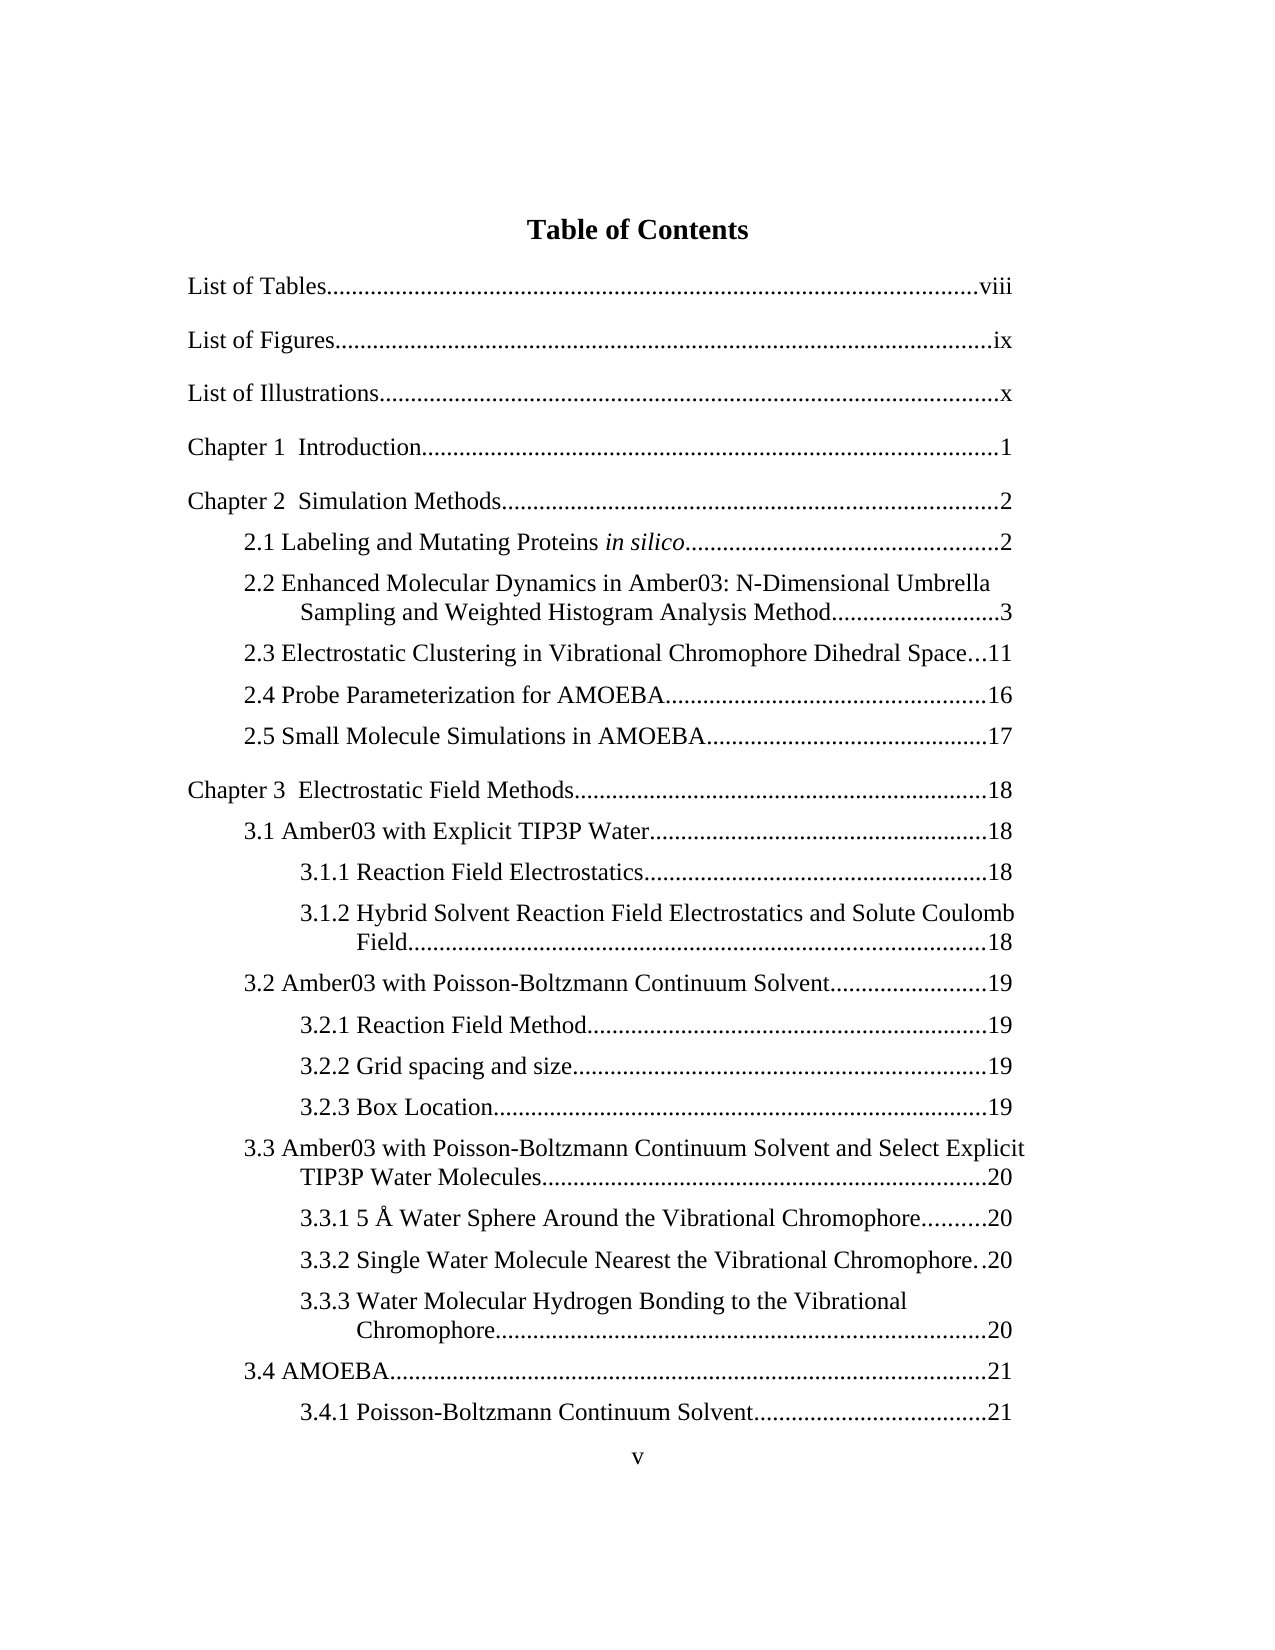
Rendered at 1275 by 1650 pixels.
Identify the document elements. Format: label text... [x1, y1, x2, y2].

text 3.3.3 Water Molecular Hydrogen Bonding to the Vibrational Chromophore 20 [300, 1286, 1050, 1343]
text Chapter 1 Introduction 1 [187, 432, 1050, 461]
text Chapter 3 Electrostatic Field Methods 18 [187, 775, 1050, 803]
text List of Figures ix [187, 325, 1050, 353]
text 2.5 Small Molecule Simulations in AMOEBA 17 [244, 721, 1050, 750]
text 3.2.1 Reaction Field Method 19 [300, 1010, 1050, 1038]
text 3.4 AMOEBA 21 [244, 1356, 1050, 1385]
text 3.1.1 Reaction Field Electrostatics 18 [300, 857, 1050, 886]
text 3.1.2 Hybrid Solvent Reaction Field Electrostatics and Solute Coulomb Field 18 [300, 898, 1050, 956]
text 2.3 Electrostatic Clustering in Vibrational Chromophore Dihedral Space 11 [244, 638, 1050, 667]
text 2.4 Probe Parameterization for AMOEBA 16 [244, 680, 1050, 708]
text Chapter 2 Simulation Methods 2 [187, 486, 1050, 515]
text List of Tables viii [187, 271, 1050, 300]
text List of Illustrations x [187, 378, 1050, 407]
subtitle Table of Contents [187, 212, 1087, 246]
text 3.2 Amber03 with Poisson-Boltzmann Continuum Solvent 19 [244, 968, 1050, 997]
text 3.2.2 Grid spacing and size 19 [300, 1051, 1050, 1080]
text 3.2.3 Box Location 19 [300, 1092, 1050, 1121]
text 2.1 Labeling and Mutating Proteins in silico 2 [244, 527, 1050, 556]
text 3.3 Amber03 with Poisson-Boltzmann Continuum Solvent and Select Explicit TIP3P Water Molecules 20 [244, 1133, 1050, 1191]
text 2.2 Enhanced Molecular Dynamics in Amber03: N-Dimensional Umbrella Sampling and Weighted Histogram Analysis Method 3 [244, 568, 1050, 626]
text 3.1 Amber03 with Explicit TIP3P Water 18 [244, 816, 1050, 845]
text 3.3.1 5 Å Water Sphere Around the Vibrational Chromophore 20 [300, 1203, 1050, 1232]
text 3.3.2 Single Water Molecule Nearest the Vibrational Chromophore 20 [300, 1245, 1050, 1273]
text 3.4.1 Poisson-Boltzmann Continuum Solvent 21 [300, 1397, 1050, 1426]
